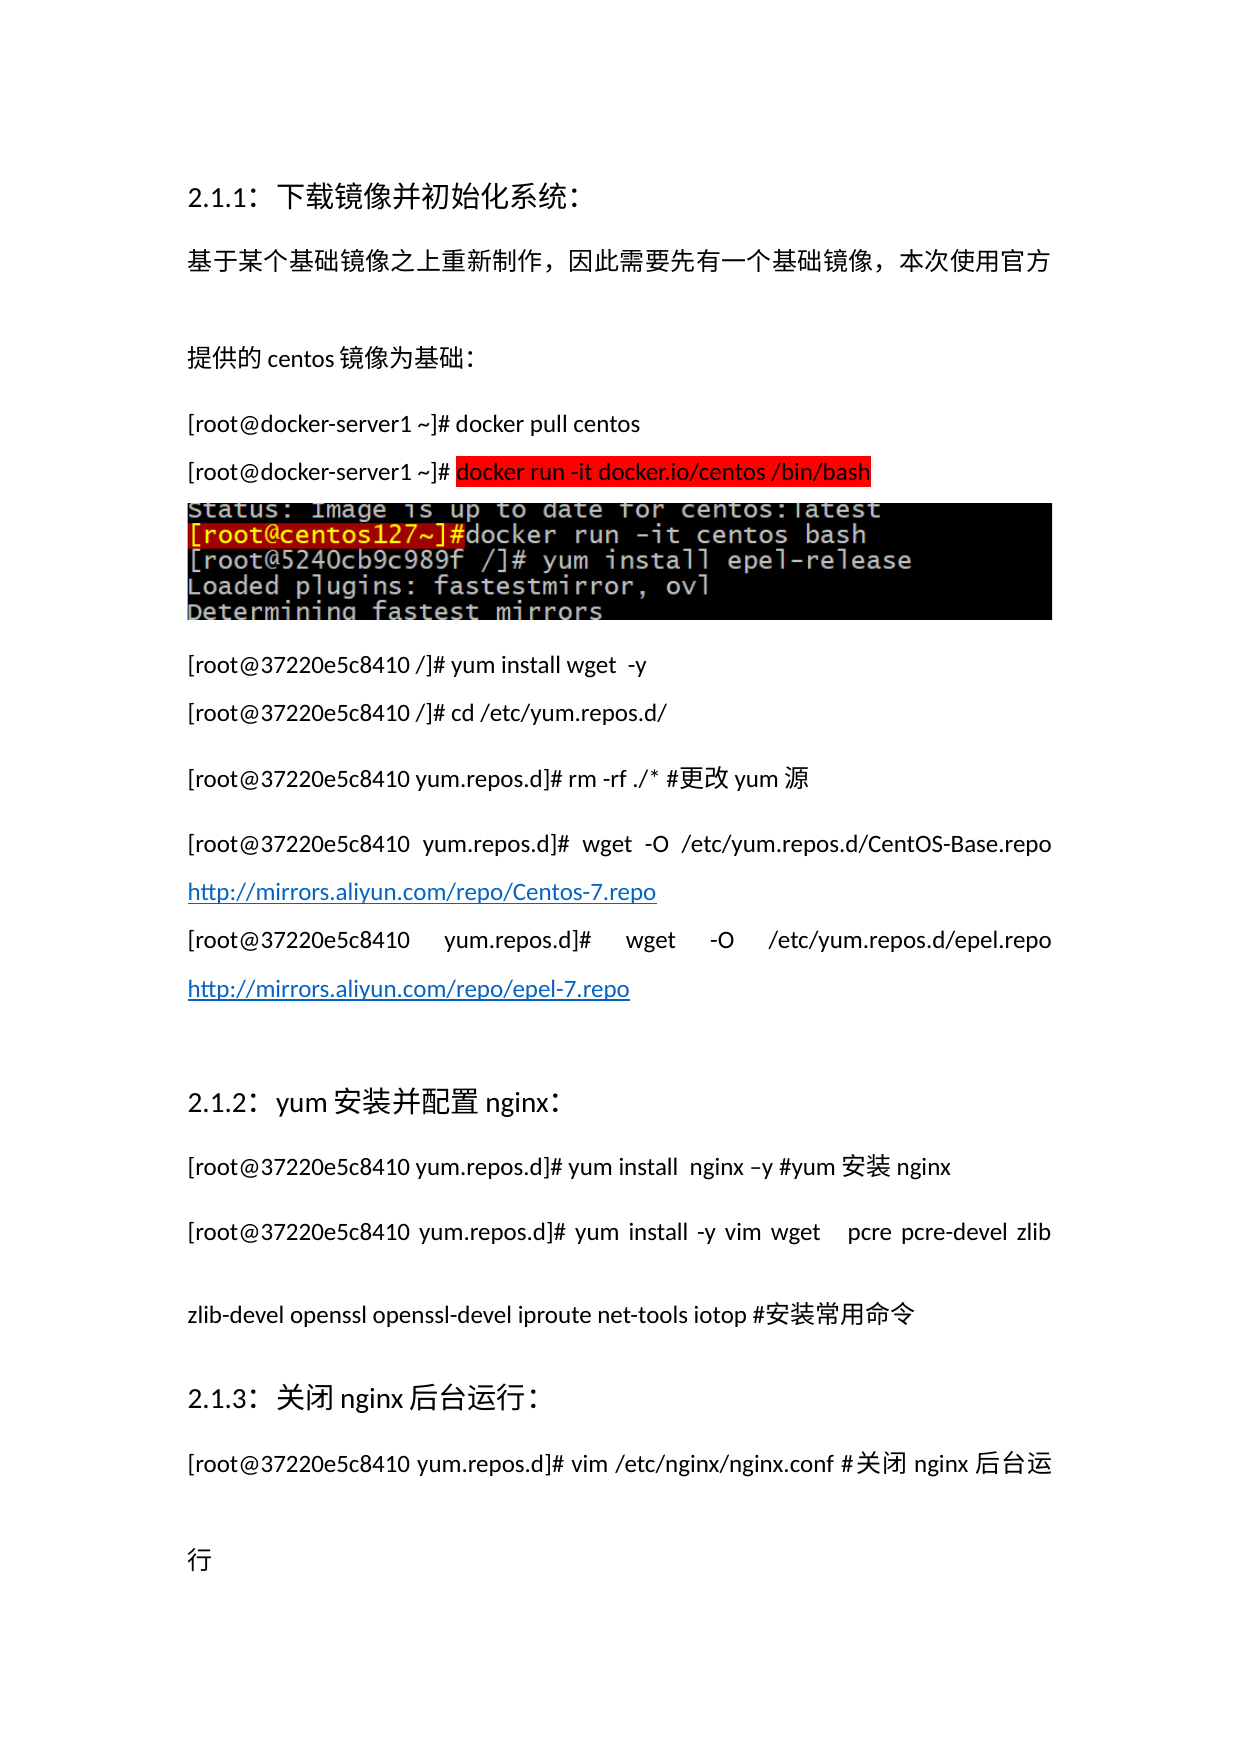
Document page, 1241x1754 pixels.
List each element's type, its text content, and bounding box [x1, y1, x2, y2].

text [root@37220e5c8410 yum.repos.d]# yum install nginx –y #yum安装nginx [187, 1132, 1053, 1197]
subtitle 2.1.2：yum安装并配置nginx： [187, 1067, 1053, 1132]
text [root@37220e5c8410 /]# yum install wget -y [187, 648, 1053, 681]
text [root@37220e5c8410 yum.repos.d]# wget -O /etc/yum.repos.d/epel.repo http://mirrors.aliyun.com/repo/epel-7.repo [187, 923, 1053, 1004]
text [root@37220e5c8410 yum.repos.d]# yum install -y vim wget pcre pcre-devel zlib zlib-devel openssl openssl-devel iproute net-tools iotop #安装常用命令 [187, 1216, 1053, 1346]
text [root@37220e5c8410 yum.repos.d]# rm -rf ./* #更改yum 源 [187, 744, 1053, 809]
text [root@37220e5c8410 yum.repos.d]# vim /etc/nginx/nginx.conf #关闭nginx后台运行 [187, 1429, 1053, 1591]
subtitle 2.1.1：下载镜像并初始化系统： [187, 162, 1053, 227]
text [root@37220e5c8410 /]# cd /etc/yum.repos.d/ [187, 696, 1053, 728]
text [root@37220e5c8410 yum.repos.d]# wget -O /etc/yum.repos.d/CentOS-Base.repo http://mirrors.aliyun.com/repo/Centos-7.repo [187, 827, 1053, 908]
text [root@docker-server1 ~]# docker run -it docker.io/centos /bin/bash [187, 455, 1053, 488]
subtitle 2.1.3：关闭nginx后台运行： [187, 1364, 1053, 1429]
text 基于某个基础镜像之上重新制作，因此需要先有一个基础镜像，本次使用官方提供的centos镜像为基础： [187, 227, 1053, 389]
picture [187, 503, 1053, 620]
text [root@docker-server1 ~]# docker pull centos [187, 408, 1053, 440]
